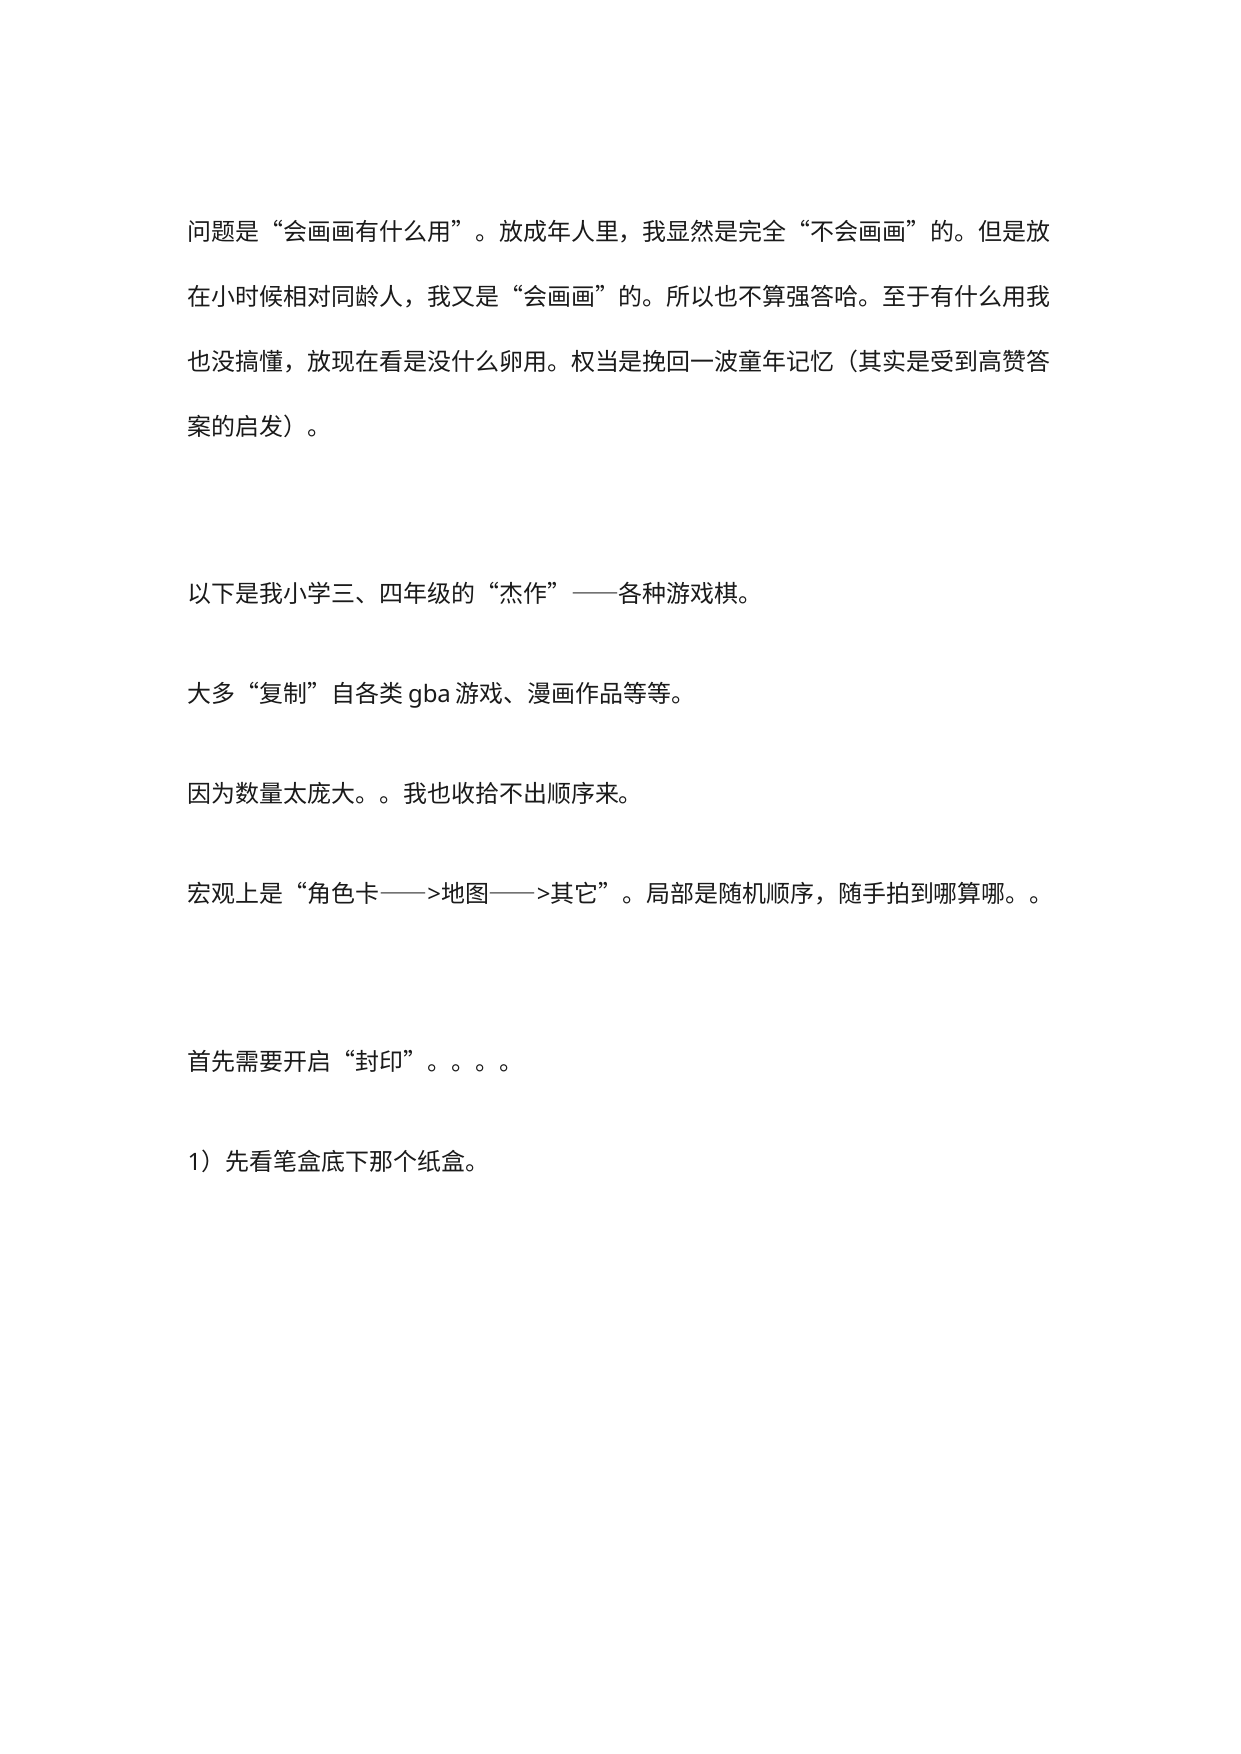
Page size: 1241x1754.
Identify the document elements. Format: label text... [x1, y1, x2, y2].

text 大多“复制”自各类gba游戏、漫画作品等等。 [187, 659, 1053, 724]
text 首先需要开启“封印”。。。。 [187, 1027, 1053, 1092]
text 宏观上是“角色卡——>地图——>其它”。局部是随机顺序，随手拍到哪算哪。。 [187, 859, 1053, 924]
text 以下是我小学三、四年级的“杰作”——各种游戏棋。 [187, 559, 1053, 624]
text 问题是“会画画有什么用”。放成年人里，我显然是完全“不会画画”的。但是放在小时候相对同龄人，我又是“会画画”的。所以也不算强答哈。至于有什么用我也没搞懂，放现在看是没什么卵用。权当是挽回一波童年记忆（其实是受到高赞答案的启发）。 [187, 197, 1053, 457]
text 因为数量太庞大。。我也收拾不出顺序来。 [187, 759, 1053, 824]
text 1）先看笔盒底下那个纸盒。 [187, 1127, 1053, 1192]
